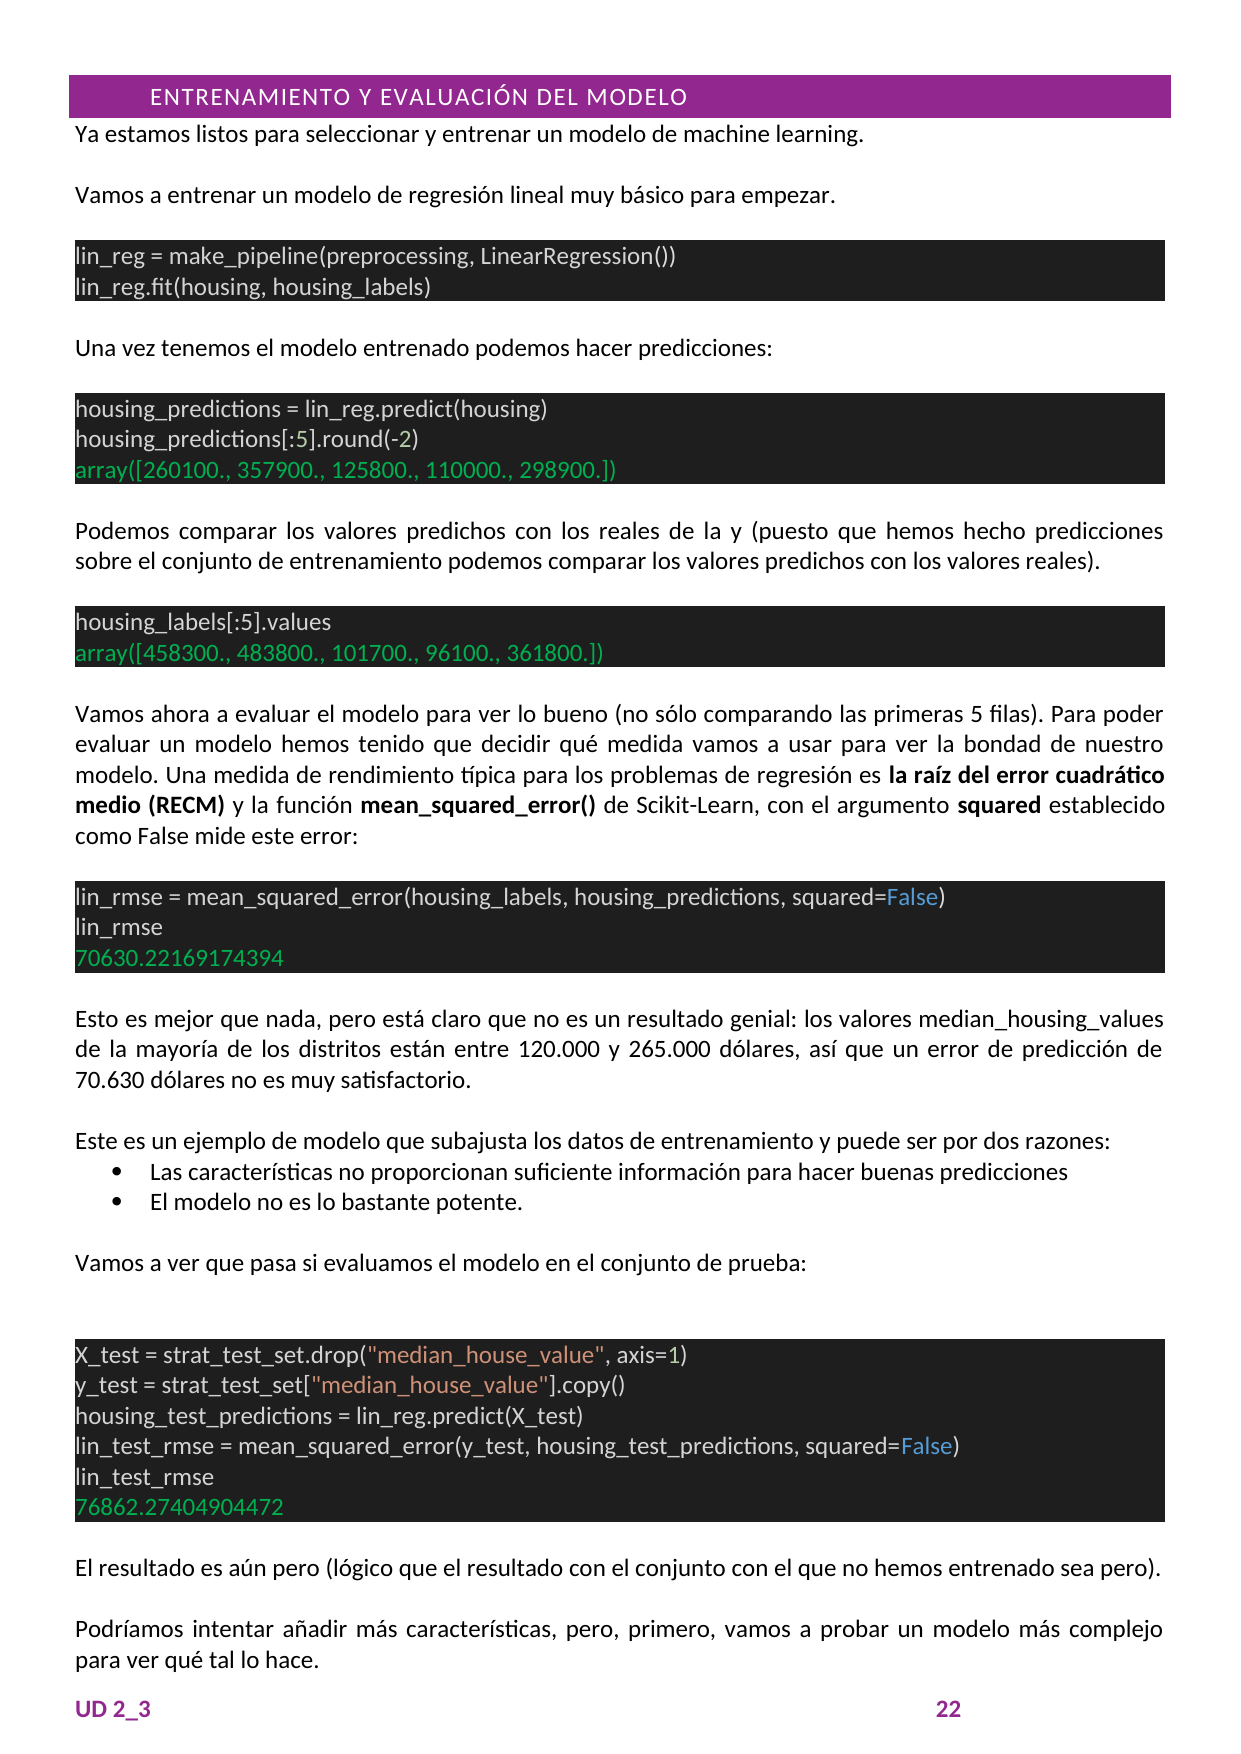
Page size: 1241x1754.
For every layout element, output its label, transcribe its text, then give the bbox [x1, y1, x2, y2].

text array([260100., 357900., 125800., 110000., 298900.]) [75, 454, 1165, 484]
text Vamos a ver que pasa si evaluamos el modelo en el conjunto de prueba: [75, 1247, 1165, 1278]
subtitle ENTRENAMIENTO Y EVALUACIÓN DEL MODELO [75, 81, 1165, 112]
text array([458300., 483800., 101700., 96100., 361800.]) [75, 637, 1165, 667]
text lin_rmse = mean_squared_error(housing_labels, housing_predictions, squared=False) [75, 881, 1165, 912]
text Vamos a entrenar un modelo de regresión lineal muy básico para empezar. [75, 179, 1165, 209]
text El resultado es aún pero (lógico que el resultado con el conjunto con el que no hemos entrenado sea pero). [75, 1552, 1165, 1583]
text 70630.22169174394 [75, 942, 1165, 973]
text lin_test_rmse [75, 1461, 1165, 1491]
text Este es un ejemplo de modelo que subajusta los datos de entrenamiento y puede ser por dos razones: [75, 1125, 1165, 1156]
text housing_predictions[:5].round(-2) [75, 423, 1165, 454]
text housing_labels[:5].values [75, 606, 1165, 637]
text Vamos ahora a evaluar el modelo para ver lo bueno (no sólo comparando las primeras 5 filas). Para poder evaluar un modelo hemos tenido que decidir qué medida vamos a usar para ver la bondad de nuestro modelo. Una medida de rendimiento típica para los problemas de regresión es la raíz del error cuadrático medio (RECM) y la función mean_squared_error() de Scikit-Learn, con el argumento squared establecido como False mide este error: [75, 698, 1165, 851]
text 76862.27404904472 [75, 1491, 1165, 1522]
text lin_rmse [75, 912, 1165, 942]
text X_test = strat_test_set.drop("median_house_value", axis=1) [75, 1339, 1165, 1369]
text Esto es mejor que nada, pero está claro que no es un resultado genial: los valores median_housing_values de la mayoría de los distritos están entre 120.000 y 265.000 dólares, así que un error de predicción de 70.630 dólares no es muy satisfactorio. [75, 1003, 1165, 1095]
list El modelo no es lo bastante potente. [112, 1186, 1165, 1217]
text Una vez tenemos el modelo entrenado podemos hacer predicciones: [75, 332, 1165, 362]
list Las características no proporcionan suficiente información para hacer buenas predicciones [112, 1156, 1165, 1186]
text y_test = strat_test_set["median_house_value"].copy() [75, 1369, 1165, 1400]
text lin_test_rmse = mean_squared_error(y_test, housing_test_predictions, squared=False) [75, 1430, 1165, 1461]
text lin_reg = make_pipeline(preprocessing, LinearRegression()) [75, 240, 1165, 271]
text Ya estamos listos para seleccionar y entrenar un modelo de machine learning. [75, 118, 1165, 148]
text Podemos comparar los valores predichos con los reales de la y (puesto que hemos hecho predicciones sobre el conjunto de entrenamiento podemos comparar los valores predichos con los valores reales). [75, 515, 1165, 576]
text lin_reg.fit(housing, housing_labels) [75, 271, 1165, 301]
text housing_predictions = lin_reg.predict(housing) [75, 393, 1165, 423]
text Podríamos intentar añadir más características, pero, primero, vamos a probar un modelo más complejo para ver qué tal lo hace. [75, 1613, 1165, 1674]
text housing_test_predictions = lin_reg.predict(X_test) [75, 1400, 1165, 1430]
